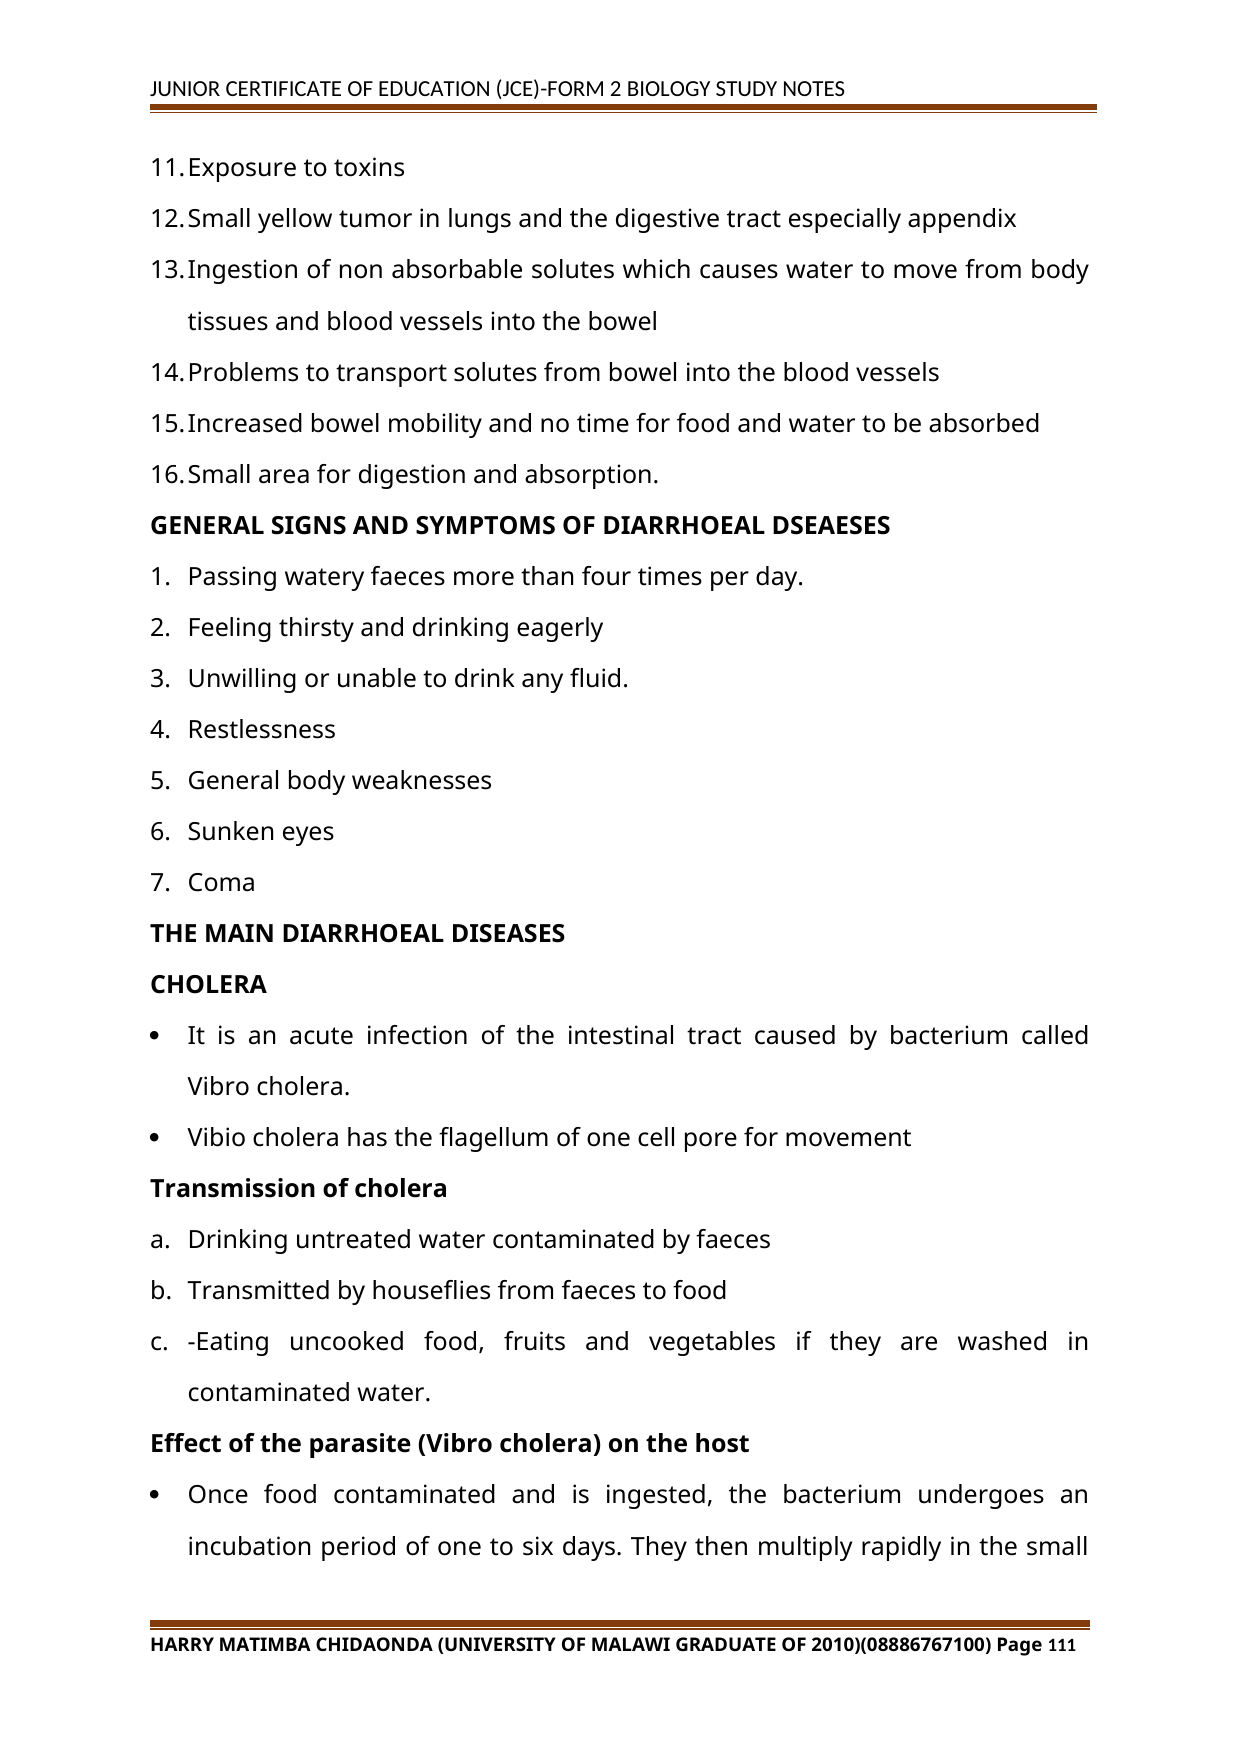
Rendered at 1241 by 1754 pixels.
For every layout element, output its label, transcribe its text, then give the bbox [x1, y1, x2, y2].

list Transmitted by houseflies from faeces to food [150, 1273, 1090, 1307]
list Feeling thirsty and drinking eagerly [150, 609, 1090, 643]
list Exposure to toxins [150, 150, 1090, 184]
list Restlessness [150, 711, 1090, 746]
list Unwilling or unable to drink any fluid. [150, 660, 1090, 694]
text Effect of the parasite (Vibro cholera) on the host [150, 1426, 1090, 1460]
list Vibio cholera has the flagellum of one cell pore for movement [150, 1120, 1090, 1154]
list -Eating uncooked food, fruits and vegetables if they are washed in contaminated water. [150, 1324, 1090, 1409]
list Ingestion of non absorbable solutes which causes water to move from body tissues and blood vessels into the bowel [150, 252, 1090, 337]
list Small area for digestion and absorption. [150, 456, 1090, 490]
text THE MAIN DIARRHOEAL DISEASES [150, 916, 1090, 950]
list Passing watery faeces more than four times per day. [150, 558, 1090, 592]
text GENERAL SIGNS AND SYMPTOMS OF DIARRHOEAL DSEAESES [150, 507, 1090, 541]
list Drinking untreated water contaminated by faeces [150, 1222, 1090, 1256]
list General body weaknesses [150, 762, 1090, 797]
text Transmission of cholera [150, 1171, 1090, 1205]
list It is an acute infection of the intestinal tract caused by bacterium called Vibro cholera. [150, 1018, 1090, 1103]
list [150, 1477, 1090, 1562]
list Increased bowel mobility and no time for food and water to be absorbed [150, 405, 1090, 439]
list Coma [150, 864, 1090, 899]
list Sunken eyes [150, 813, 1090, 848]
text CHOLERA [150, 967, 1090, 1001]
list Problems to transport solutes from bowel into the blood vessels [150, 354, 1090, 388]
list Small yellow tumor in lungs and the digestive tract especially appendix [150, 201, 1090, 235]
